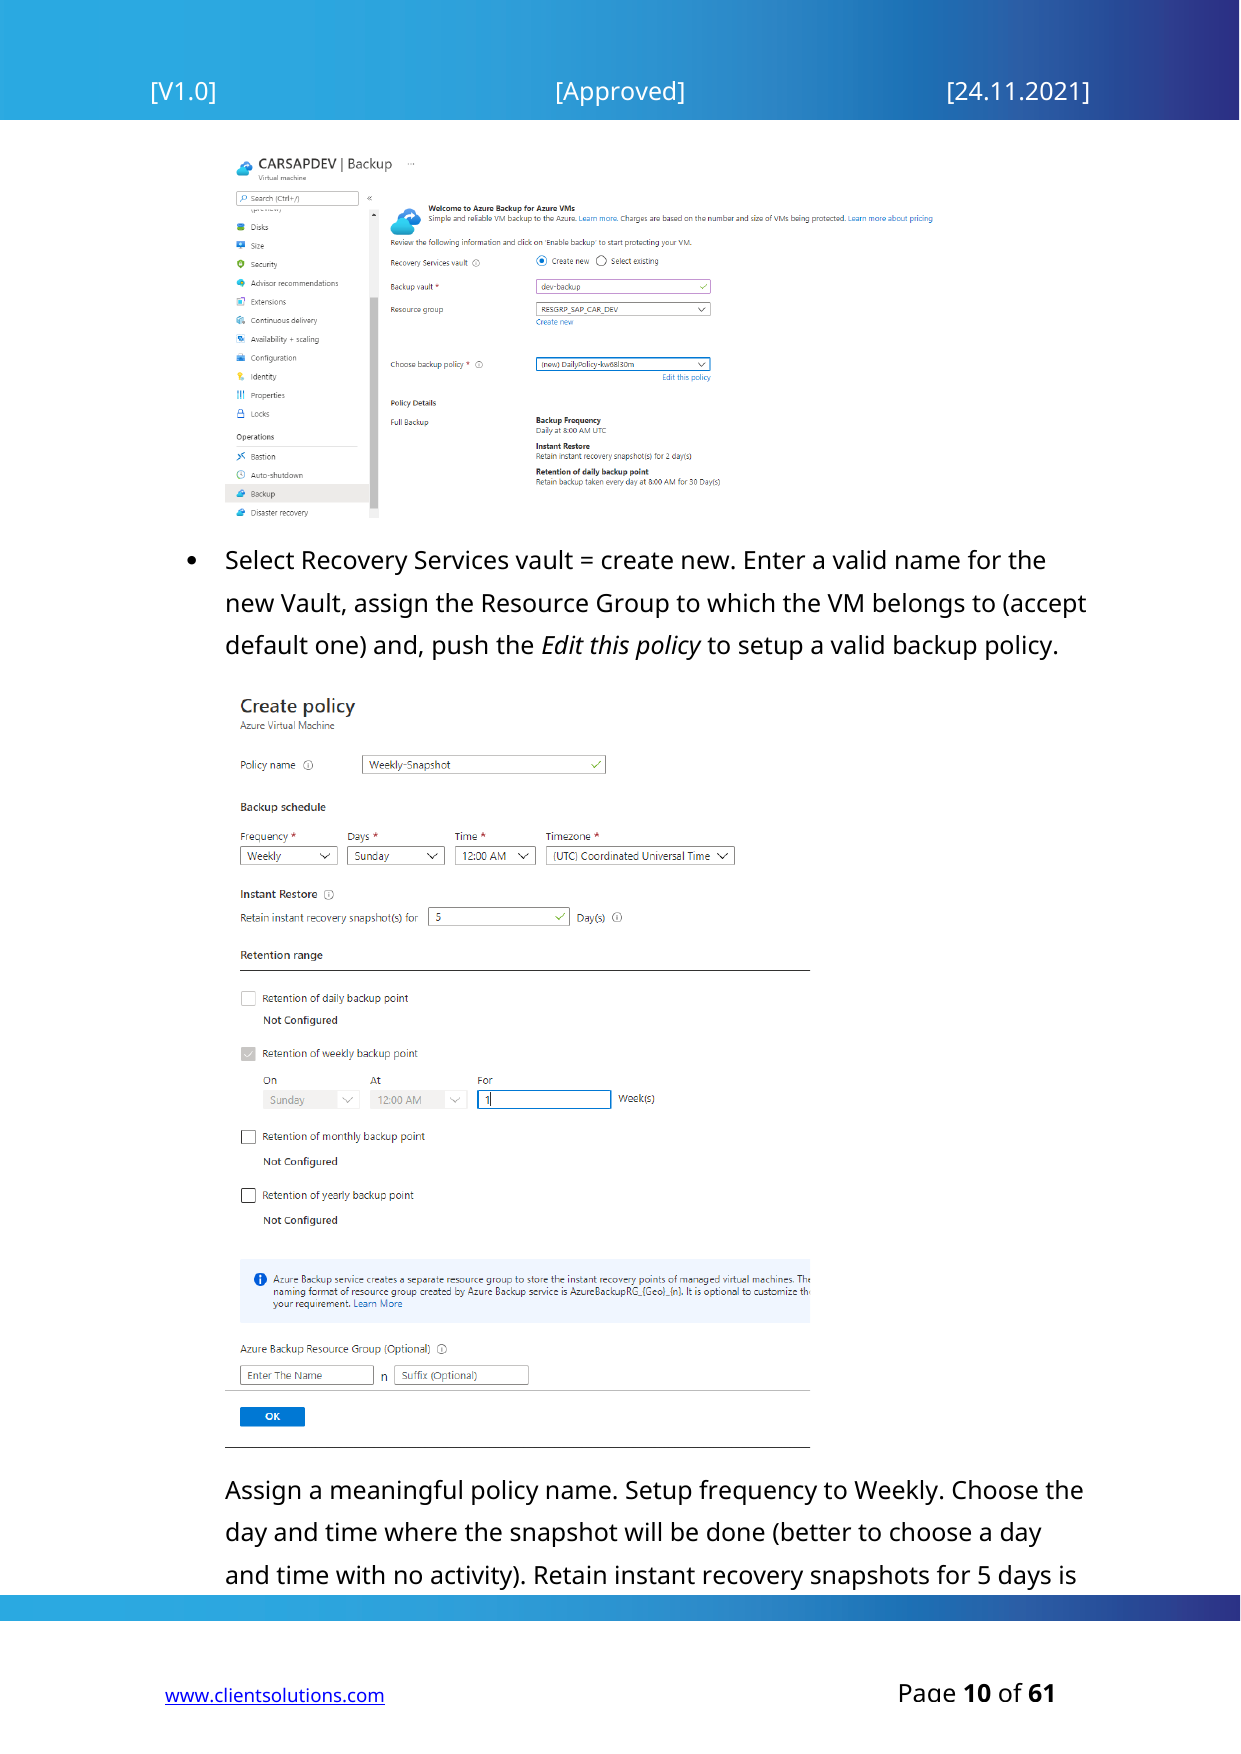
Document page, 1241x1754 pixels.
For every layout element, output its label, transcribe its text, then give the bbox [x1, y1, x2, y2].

picture [225, 150, 939, 518]
picture [0, 1595, 1241, 1621]
list Select Recovery Services vault = create new. Enter a valid name for the new Vault, assign the Resource Group to which the VM belongs to (accept default one) and, push the Edit this policy to setup a valid backup policy. [187, 543, 1090, 662]
picture [0, 0, 1240, 120]
picture [225, 687, 811, 1448]
